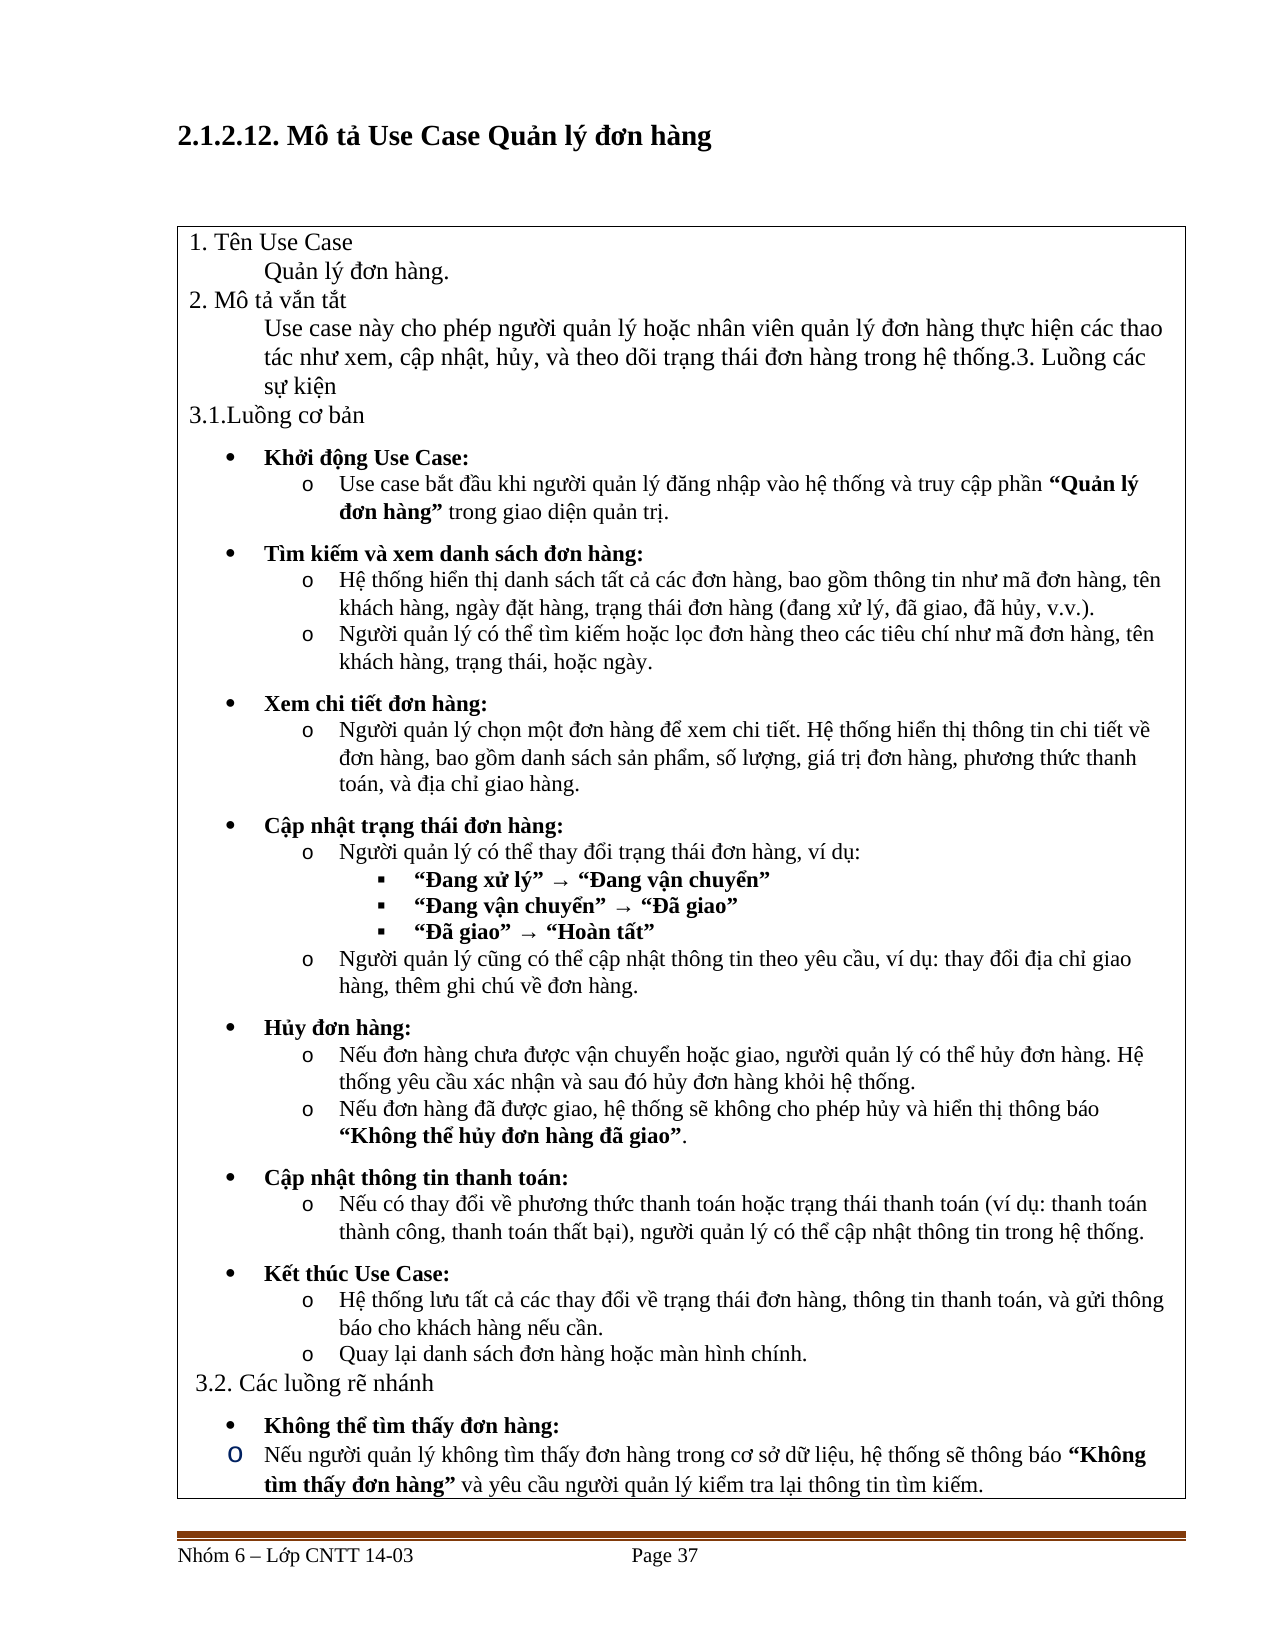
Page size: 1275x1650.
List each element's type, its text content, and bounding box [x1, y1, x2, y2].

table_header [178, 227, 1185, 1498]
text 2.1.2.12. Mô tả Use Case Quản lý đơn hàng [177, 118, 1186, 152]
